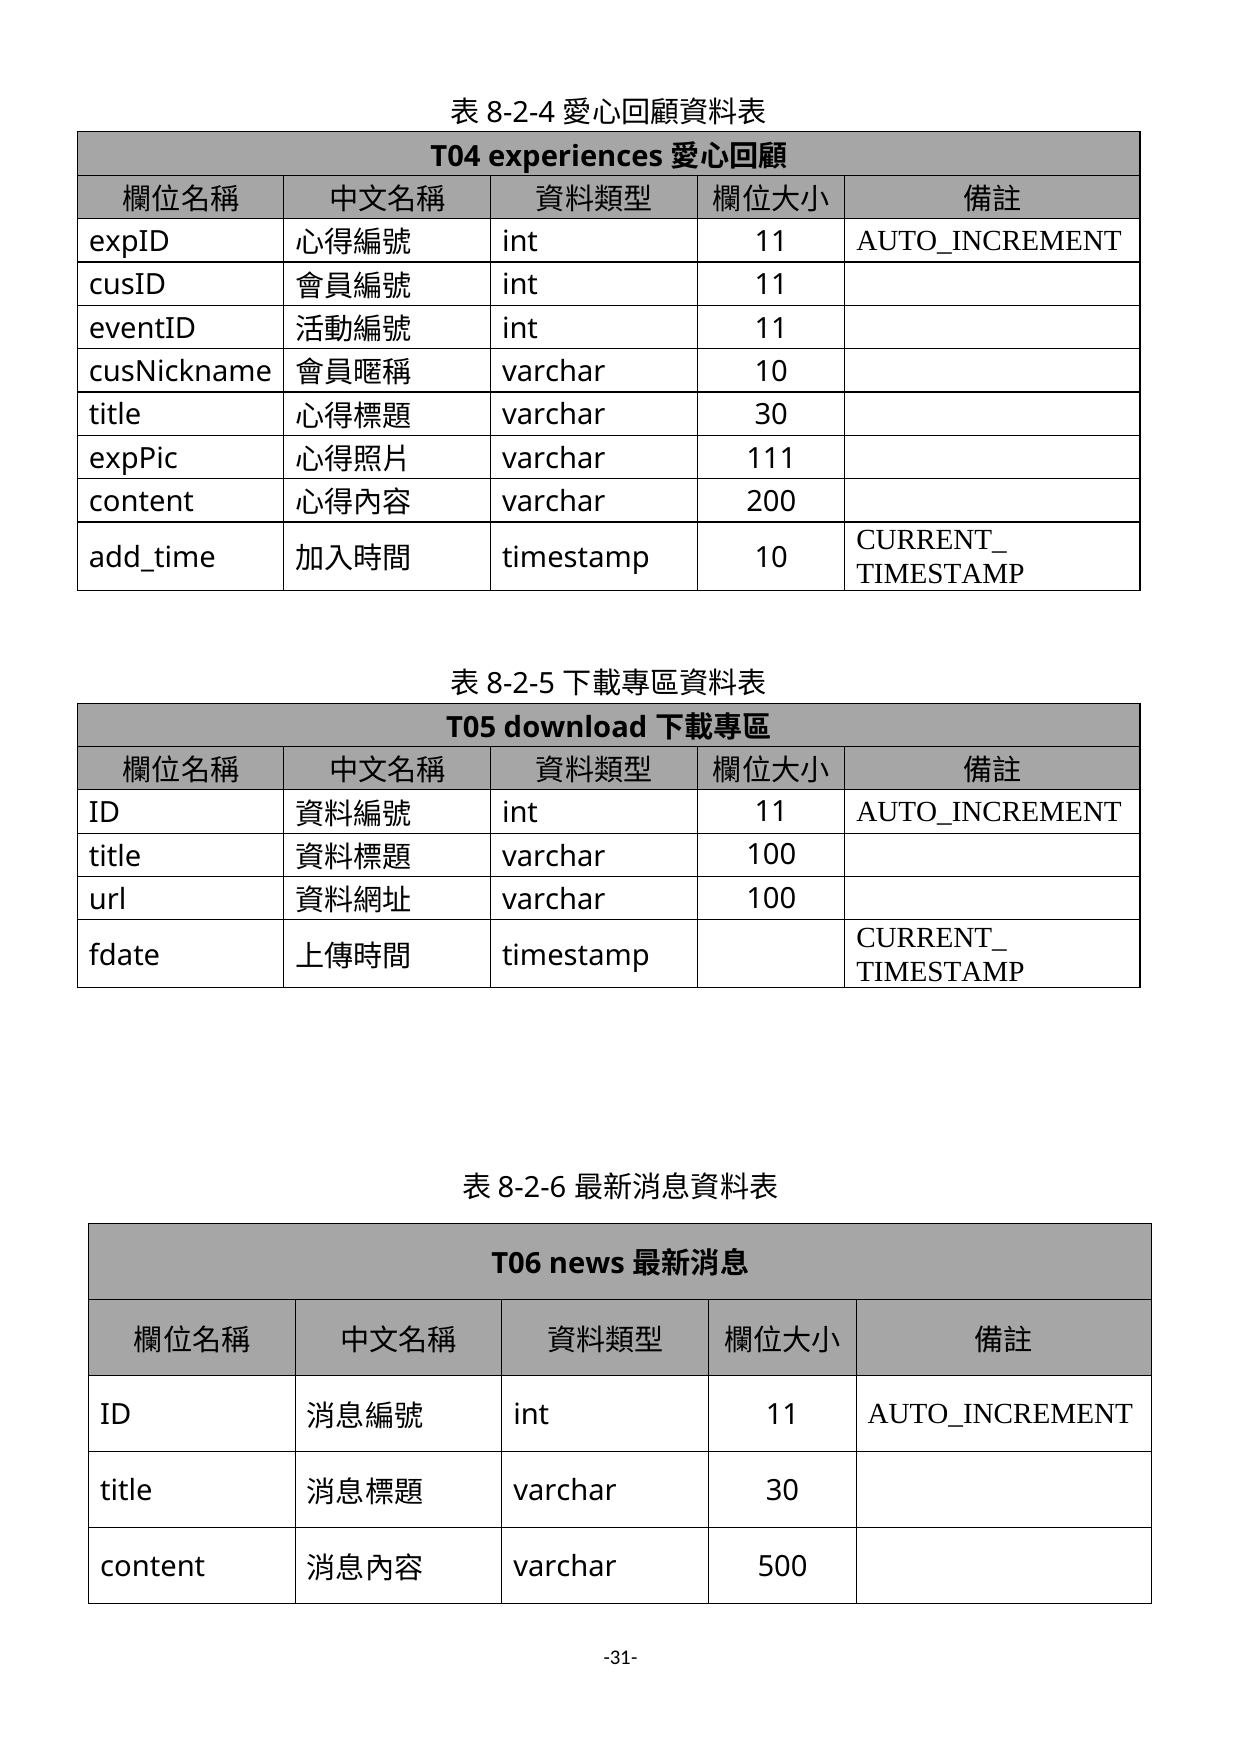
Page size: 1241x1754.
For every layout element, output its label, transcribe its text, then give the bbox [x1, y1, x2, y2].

table_cell 會員暱稱 [284, 349, 490, 391]
table_cell 10 [698, 349, 844, 391]
table_cell ID [78, 790, 283, 832]
table_cell T04 experiences 愛心回顧 [78, 132, 1139, 175]
table_cell int [491, 263, 697, 305]
table_cell 111 [698, 436, 844, 478]
table_cell 上傳時間 [284, 920, 490, 987]
table_cell int [502, 1376, 708, 1451]
table_cell [845, 479, 1139, 521]
table_cell ID [89, 1376, 295, 1451]
table_cell varchar [502, 1528, 708, 1603]
table_cell 資料類型 [491, 176, 697, 218]
table_cell varchar [491, 349, 697, 391]
table_cell [845, 834, 1139, 876]
table_cell varchar [491, 834, 697, 876]
table_cell timestamp [491, 523, 697, 589]
table_cell 欄位名稱 [89, 1300, 295, 1375]
table_cell 200 [698, 479, 844, 521]
table_cell varchar [502, 1452, 708, 1527]
table_cell CURRENT_ TIMESTAMP [845, 920, 1139, 987]
table_cell 欄位大小 [698, 176, 844, 218]
table_cell title [78, 393, 283, 435]
table_cell 30 [698, 393, 844, 435]
table_cell 11 [698, 306, 844, 348]
table_cell 資料標題 [284, 834, 490, 876]
table_cell 500 [709, 1528, 856, 1603]
table_cell 資料網址 [284, 877, 490, 919]
table_cell content [78, 479, 283, 521]
table_cell 資料編號 [284, 790, 490, 832]
table_cell 心得照片 [284, 436, 490, 478]
table_cell cusID [78, 263, 283, 305]
table_cell timestamp [491, 920, 697, 987]
table_cell 備註 [845, 747, 1139, 789]
table_cell 欄位大小 [709, 1300, 856, 1375]
table_cell 消息標題 [296, 1452, 501, 1527]
table_cell [857, 1528, 1151, 1603]
table_cell T05 download 下載專區 [78, 704, 1139, 746]
table_cell 資料類型 [502, 1300, 708, 1375]
table_cell title [78, 834, 283, 876]
table_cell 欄位名稱 [78, 747, 283, 789]
table_cell 100 [698, 834, 844, 876]
table_cell 11 [709, 1376, 856, 1451]
table_cell content [89, 1528, 295, 1603]
table_cell varchar [491, 877, 697, 919]
table_cell T06 news 最新消息 [89, 1224, 1151, 1299]
table_header 表 8-2-6 最新消息資料表 [89, 1148, 1151, 1223]
table_cell 30 [709, 1452, 856, 1527]
table_cell [845, 306, 1139, 348]
table_cell 11 [698, 263, 844, 305]
table_cell url [78, 877, 283, 919]
table_cell eventID [78, 306, 283, 348]
table_cell add_time [78, 523, 283, 589]
table_cell 心得標題 [284, 393, 490, 435]
table_cell 中文名稱 [284, 747, 490, 789]
table_cell 消息編號 [296, 1376, 501, 1451]
table_cell 11 [698, 219, 844, 261]
table_cell expPic [78, 436, 283, 478]
table_cell [857, 1452, 1151, 1527]
table_cell [845, 349, 1139, 391]
table_cell [845, 436, 1139, 478]
table_cell 心得內容 [284, 479, 490, 521]
table_cell varchar [491, 436, 697, 478]
table_cell fdate [78, 920, 283, 987]
table_cell 會員編號 [284, 263, 490, 305]
table_cell int [491, 219, 697, 261]
table_cell 欄位名稱 [78, 176, 283, 218]
table_cell [845, 393, 1139, 435]
table_cell 欄位大小 [698, 747, 844, 789]
table_cell 100 [698, 877, 844, 919]
table_header 表 8-2-4 愛心回顧資料表 [78, 89, 1140, 131]
table_cell [698, 920, 844, 987]
table_cell 中文名稱 [296, 1300, 501, 1375]
table_cell CURRENT_ TIMESTAMP [845, 523, 1139, 589]
table_cell 消息內容 [296, 1528, 501, 1603]
table_cell [845, 263, 1139, 305]
table_cell title [89, 1452, 295, 1527]
table_cell cusNickname [78, 349, 283, 391]
table_cell 備註 [857, 1300, 1151, 1375]
table_cell [845, 877, 1139, 919]
table_cell 心得編號 [284, 219, 490, 261]
table_cell 活動編號 [284, 306, 490, 348]
table_cell 資料類型 [491, 747, 697, 789]
table_cell varchar [491, 393, 697, 435]
table_cell AUTO_INCREMENT [857, 1376, 1151, 1451]
table_cell int [491, 790, 697, 832]
table_cell 加入時間 [284, 523, 490, 589]
table_cell AUTO_INCREMENT [845, 790, 1139, 832]
table_cell 11 [698, 790, 844, 832]
table_cell varchar [491, 479, 697, 521]
table_cell int [491, 306, 697, 348]
table_cell expID [78, 219, 283, 261]
table_header 表 8-2-5 下載專區資料表 [78, 660, 1140, 702]
table_cell 中文名稱 [284, 176, 490, 218]
table_cell AUTO_INCREMENT [845, 219, 1139, 261]
table_cell 備註 [845, 176, 1139, 218]
table_cell 10 [698, 523, 844, 589]
